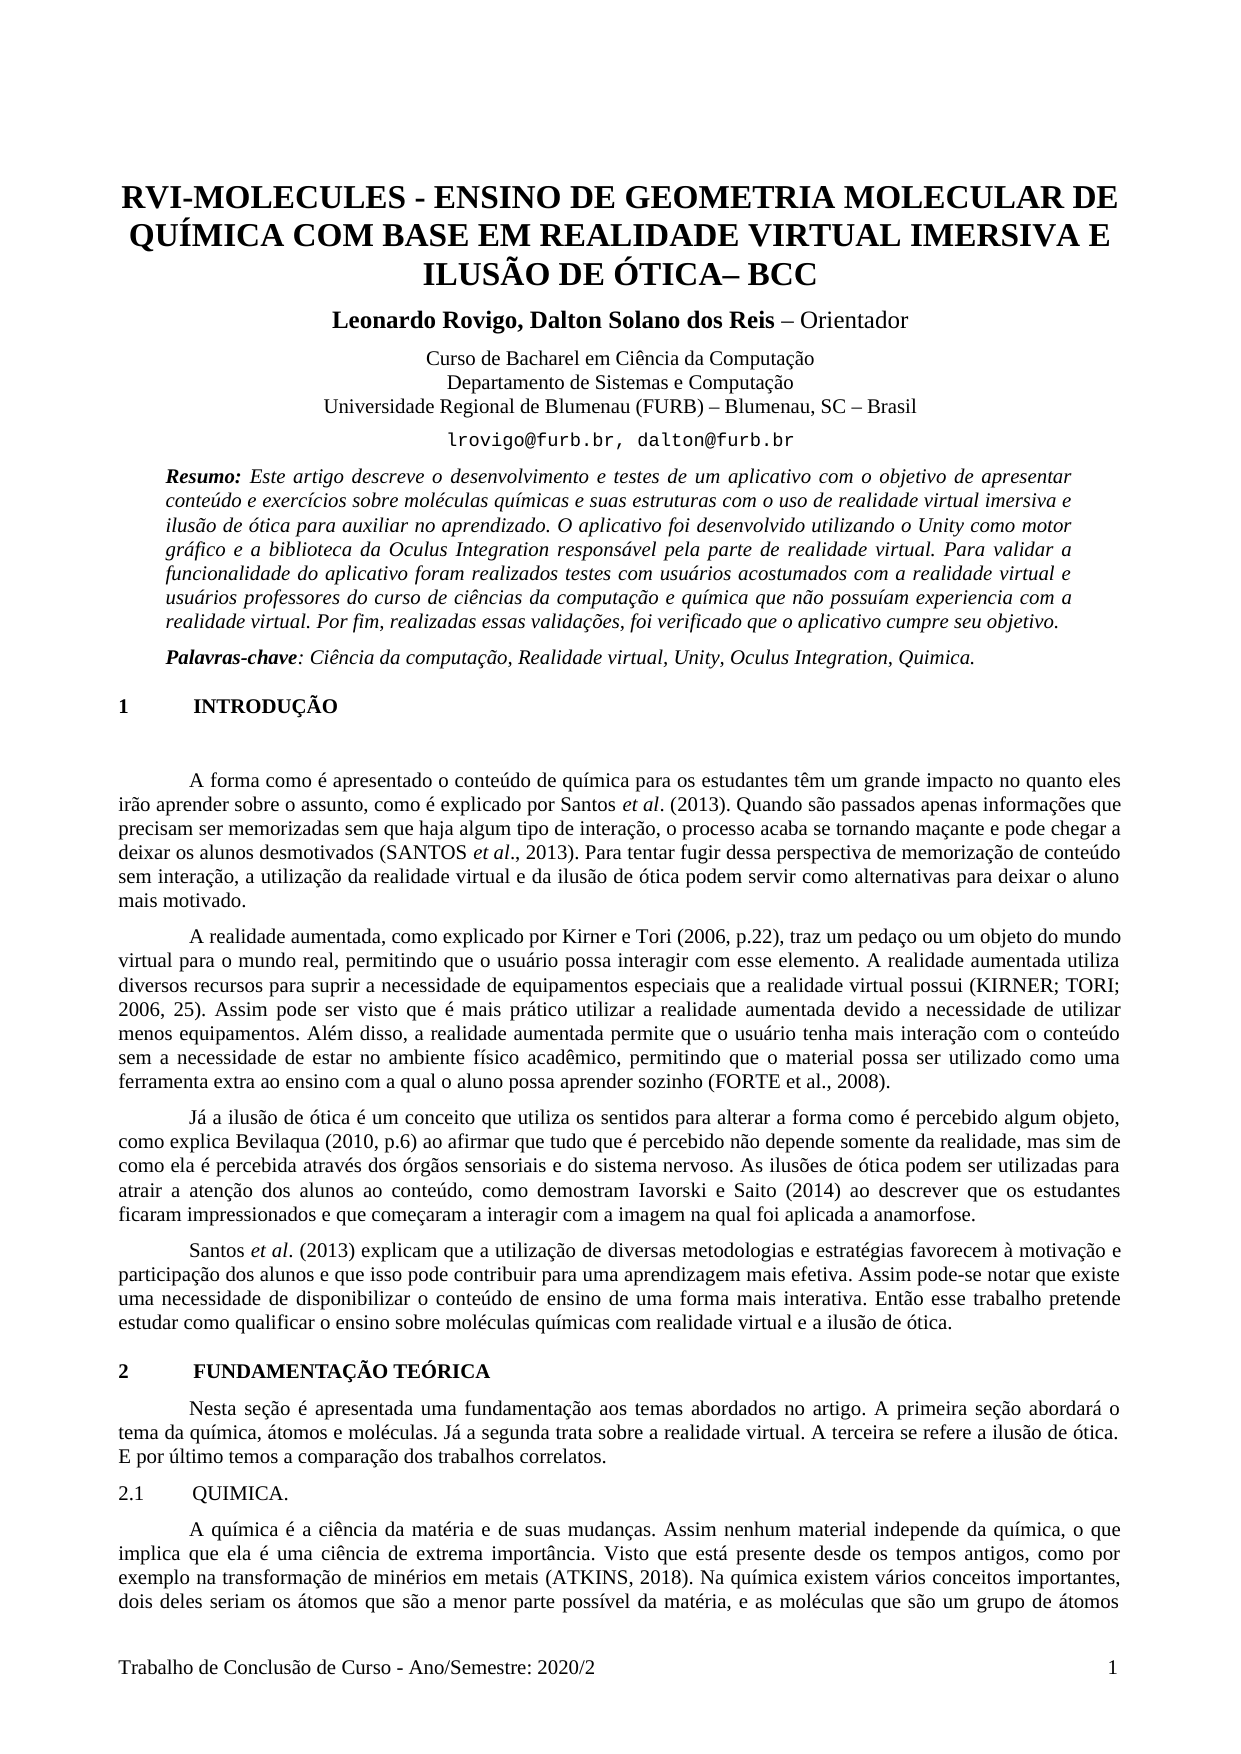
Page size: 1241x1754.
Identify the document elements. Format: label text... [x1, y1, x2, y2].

text Santos et al. (2013) explicam que a utilização de diversas metodologias e estratégias favorecem à motivação e participação dos alunos e que isso pode contribuir para uma aprendizagem mais efetiva. Assim pode-se notar que existe uma necessidade de disponibilizar o conteúdo de ensino de uma forma mais interativa. Então esse trabalho pretende estudar como qualificar o ensino sobre moléculas químicas com realidade virtual e a ilusão de ótica. [118, 1238, 1122, 1334]
text A forma como é apresentado o conteúdo de química para os estudantes têm um grande impacto no quanto eles irão aprender sobre o assunto, como é explicado por Santos et al. (2013). Quando são passados apenas informações que precisam ser memorizadas sem que haja algum tipo de interação, o processo acaba se tornando maçante e pode chegar a deixar os alunos desmotivados (SANTOS et al., 2013). Para tentar fugir dessa perspectiva de memorização de conteúdo sem interação, a utilização da realidade virtual e da ilusão de ótica podem servir como alternativas para deixar o aluno mais motivado. [118, 767, 1122, 912]
text Resumo: Este artigo descreve o desenvolvimento e testes de um aplicativo com o objetivo de apresentar conteúdo e exercícios sobre moléculas químicas e suas estruturas com o uso de realidade virtual imersiva e ilusão de ótica para auxiliar no aprendizado. O aplicativo foi desenvolvido utilizando o Unity como motor gráfico e a biblioteca da Oculus Integration responsável pela parte de realidade virtual. Para validar a funcionalidade do aplicativo foram realizados testes com usuários acostumados com a realidade virtual e usuários professores do curso de ciências da computação e química que não possuíam experiencia com a realidade virtual. Por fim, realizadas essas validações, foi verificado que o aplicativo cumpre seu objetivo. [165, 464, 1075, 633]
subtitle Quimica. [118, 1481, 1122, 1505]
text Palavras-chave: Ciência da computação, Realidade virtual, Unity, Oculus Integration, Quimica. [165, 645, 1075, 669]
text Universidade Regional de Blumenau (FURB) – Blumenau, SC – Brasil [118, 394, 1122, 418]
text Departamento de Sistemas e Computação [118, 370, 1122, 394]
text Já a ilusão de ótica é um conceito que utiliza os sentidos para alterar a forma como é percebido algum objeto, como explica Bevilaqua (2010, p.6) ao afirmar que tudo que é percebido não depende somente da realidade, mas sim de como ela é percebida através dos órgãos sensoriais e do sistema nervoso. As ilusões de ótica podem ser utilizadas para atrair a atenção dos alunos ao conteúdo, como demostram Iavorski e Saito (2014) ao descrever que os estudantes ficaram impressionados e que começaram a interagir com a imagem na qual foi aplicada a anamorfose. [118, 1105, 1122, 1226]
text Leonardo Rovigo, Dalton Solano dos Reis – Orientador [118, 305, 1122, 333]
text A realidade aumentada, como explicado por Kirner e Tori (2006, p.22), traz um pedaço ou um objeto do mundo virtual para o mundo real, permitindo que o usuário possa interagir com esse elemento. A realidade aumentada utiliza diversos recursos para suprir a necessidade de equipamentos especiais que a realidade virtual possui (KIRNER; TORI; 2006, 25). Assim pode ser visto que é mais prático utilizar a realidade aumentada devido a necessidade de utilizar menos equipamentos. Além disso, a realidade aumentada permite que o usuário tenha mais interação com o conteúdo sem a necessidade de estar no ambiente físico acadêmico, permitindo que o material possa ser utilizado como uma ferramenta extra ao ensino com a qual o aluno possa aprender sozinho (FORTE et al., 2008). [118, 924, 1122, 1093]
text Rvi-Molecules - Ensino de Geometria molecular de química com base em realidade Virtual imersiva e ilusão de ótica– BCC [118, 177, 1122, 292]
text lrovigo@furb.br, dalton@furb.br [118, 431, 1122, 452]
subtitle FUNDAMENTAÇÃO TEÓRICA [118, 1359, 1122, 1383]
subtitle Introdução [118, 694, 1122, 718]
text Nesta seção é apresentada uma fundamentação aos temas abordados no artigo. A primeira seção abordará o tema da química, átomos e moléculas. Já a segunda trata sobre a realidade virtual. A terceira se refere a ilusão de ótica. E por último temos a comparação dos trabalhos correlatos. [118, 1396, 1122, 1468]
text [118, 1517, 1122, 1613]
text Curso de Bacharel em Ciência da Computação [118, 346, 1122, 370]
